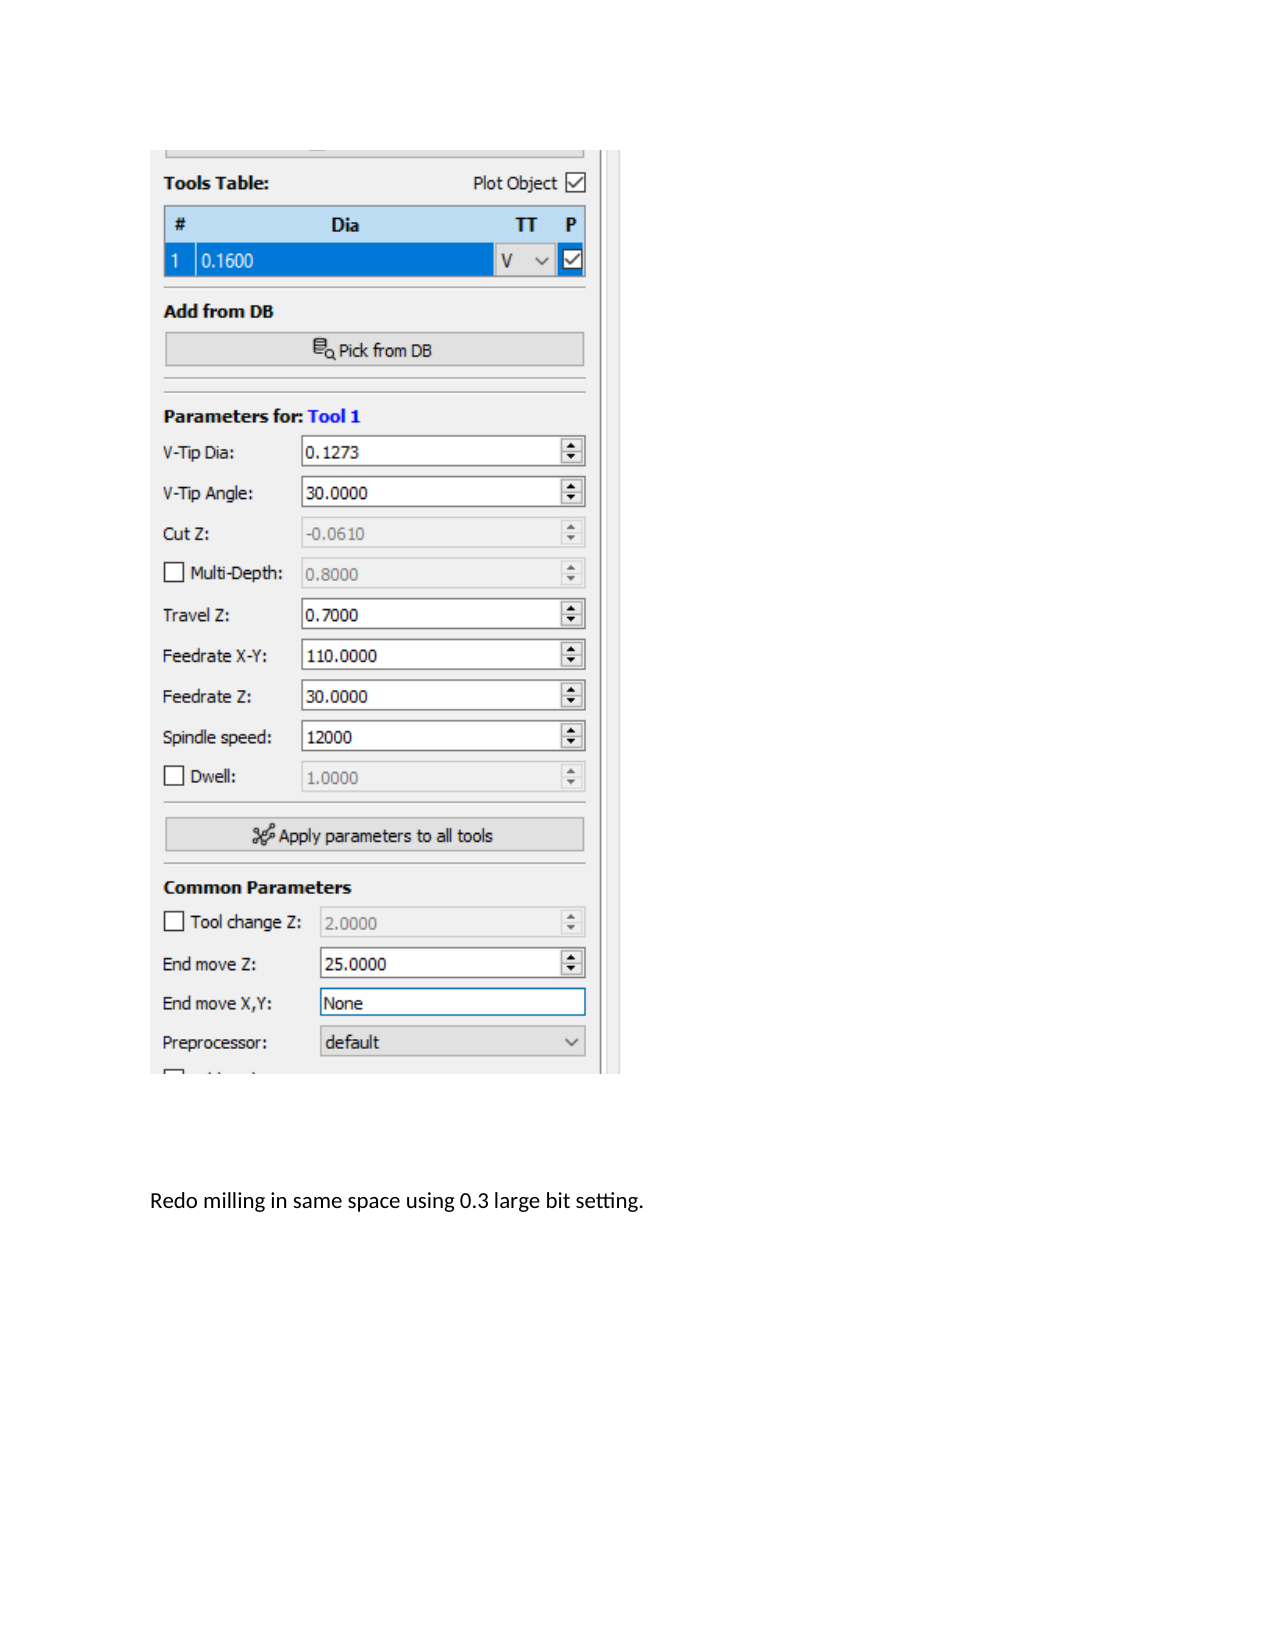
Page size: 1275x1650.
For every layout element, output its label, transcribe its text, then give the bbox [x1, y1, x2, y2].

text Redo milling in same space using 0.3 large bit setting. [150, 1186, 1125, 1214]
picture [150, 150, 622, 1074]
